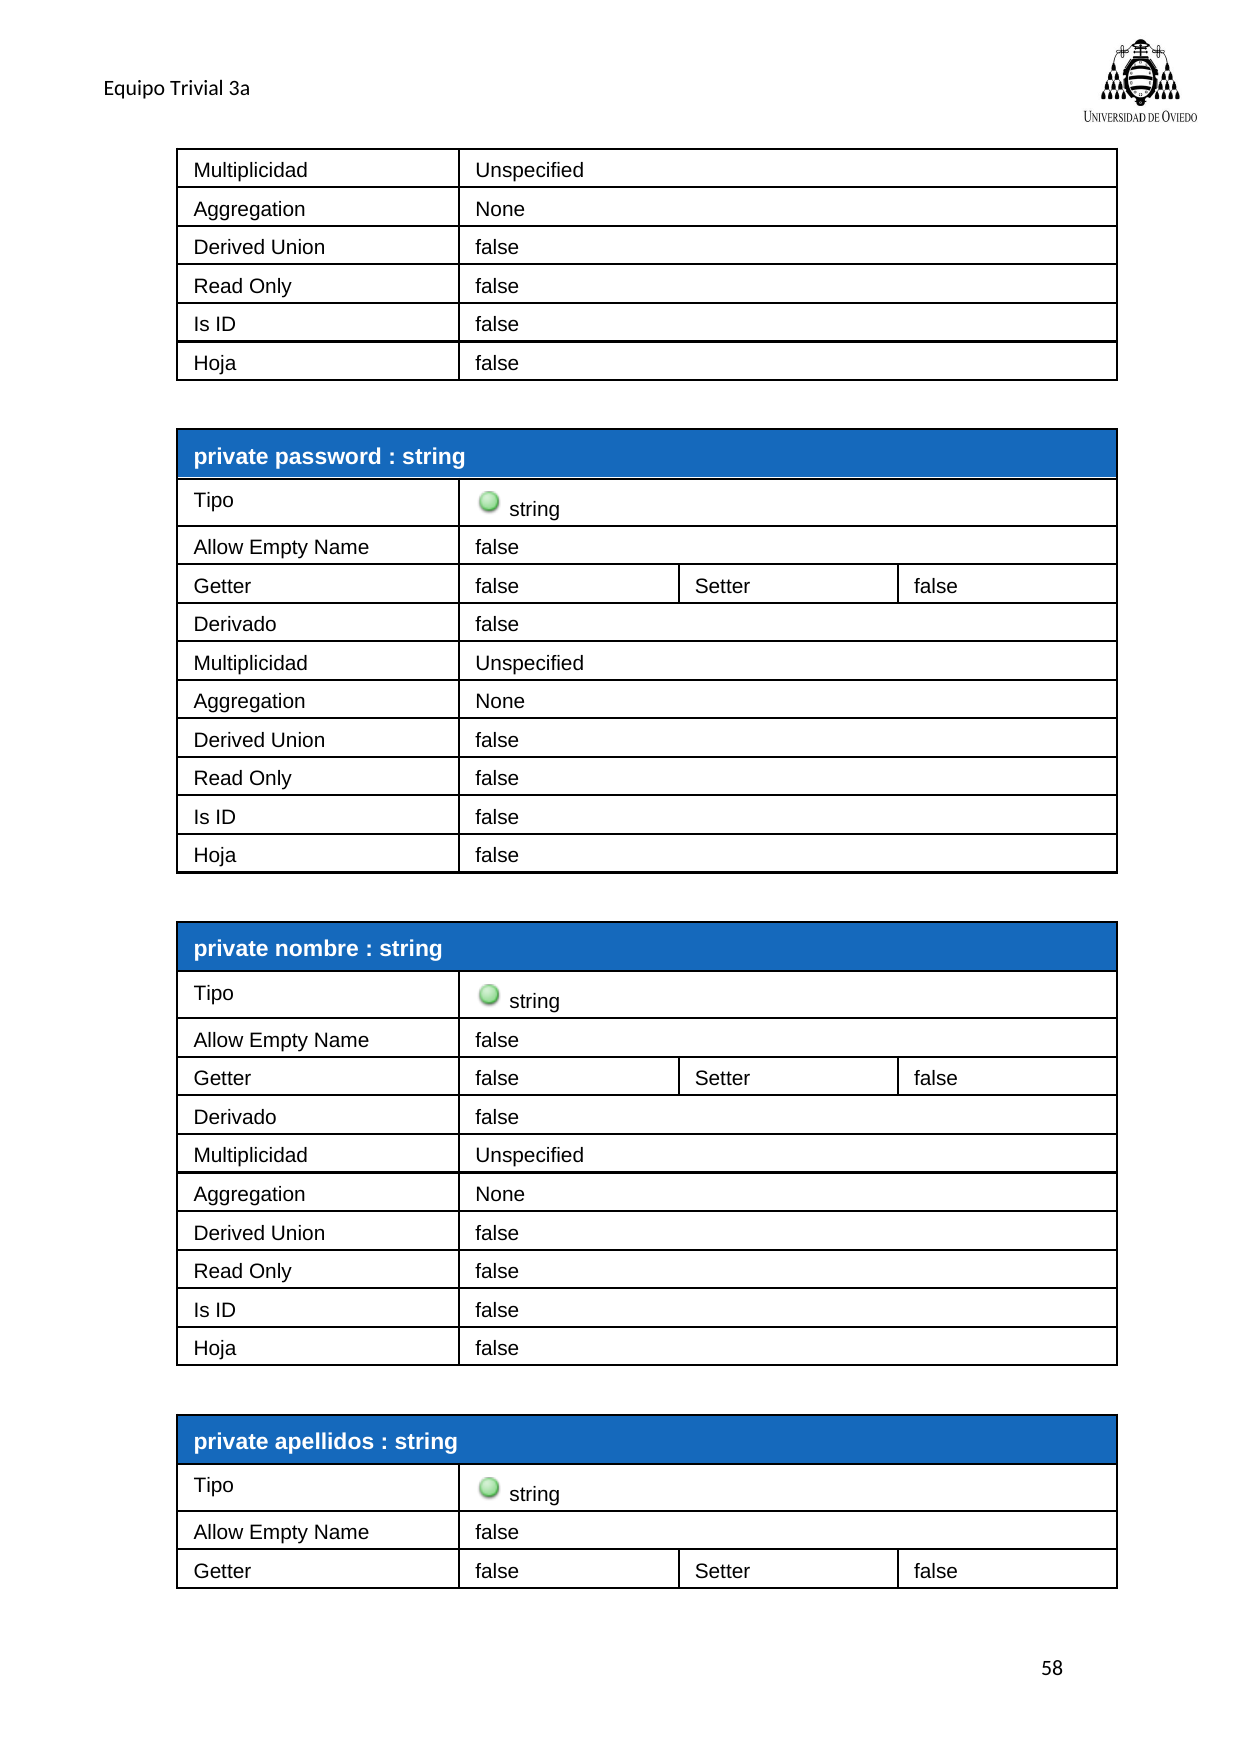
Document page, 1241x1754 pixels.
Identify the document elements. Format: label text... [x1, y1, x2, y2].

table_cell string [460, 480, 1116, 524]
table_cell Multiplicidad [178, 150, 458, 186]
table_cell Hoja [178, 343, 458, 379]
table_cell Setter [680, 1058, 897, 1094]
table_cell Read Only [178, 265, 458, 302]
table_cell Is ID [178, 1289, 458, 1326]
table_cell false [460, 1096, 1116, 1133]
picture [475, 1473, 504, 1502]
table_cell Setter [680, 1550, 897, 1587]
table_cell Tipo [178, 1465, 458, 1510]
table_cell Getter [178, 565, 458, 602]
table_cell Aggregation [178, 681, 458, 717]
table_cell Multiplicidad [178, 642, 458, 679]
table_cell false [460, 835, 1116, 871]
table_cell Is ID [178, 796, 458, 833]
table_cell false [460, 1058, 678, 1094]
table_header private apellidos : string [178, 1416, 1116, 1463]
table_cell false [899, 1058, 1116, 1094]
table_cell Derived Union [178, 227, 458, 263]
table_cell false [460, 527, 1116, 563]
table_cell false [460, 304, 1116, 340]
table_cell false [460, 758, 1116, 794]
table_cell false [460, 565, 678, 602]
table_cell Aggregation [178, 1174, 458, 1210]
table_cell Hoja [178, 835, 458, 871]
picture [475, 980, 504, 1009]
table_cell false [899, 1550, 1116, 1587]
table_cell Allow Empty Name [178, 1019, 458, 1056]
table_cell Derivado [178, 1096, 458, 1133]
table_cell Tipo [178, 480, 458, 524]
table_cell false [899, 565, 1116, 602]
table_cell Derived Union [178, 1212, 458, 1248]
table_cell Derived Union [178, 719, 458, 756]
table_cell Read Only [178, 1251, 458, 1287]
table_cell false [460, 343, 1116, 379]
table_cell Unspecified [460, 642, 1116, 679]
picture [475, 487, 504, 516]
table_cell Allow Empty Name [178, 527, 458, 563]
table_cell Derivado [178, 604, 458, 640]
table_cell Read Only [178, 758, 458, 794]
table_cell Hoja [178, 1328, 458, 1364]
table_cell string [460, 972, 1116, 1017]
table_cell false [460, 1212, 1116, 1248]
table_cell Unspecified [460, 1135, 1116, 1171]
table_cell Tipo [178, 972, 458, 1017]
table_cell false [460, 227, 1116, 263]
table_header private password : string [178, 430, 1116, 477]
table_cell false [460, 1289, 1116, 1326]
table_cell Allow Empty Name [178, 1512, 458, 1548]
table_cell Setter [680, 565, 897, 602]
table_header private nombre : string [178, 923, 1116, 970]
table_cell Is ID [178, 304, 458, 340]
table_cell None [460, 681, 1116, 717]
picture [1077, 35, 1198, 123]
table_cell false [460, 796, 1116, 833]
table_cell false [460, 719, 1116, 756]
table_cell Aggregation [178, 188, 458, 225]
table_cell false [460, 1251, 1116, 1287]
table_cell false [460, 604, 1116, 640]
table_cell string [460, 1465, 1116, 1510]
table_cell false [460, 265, 1116, 302]
table_cell Getter [178, 1058, 458, 1094]
table_cell false [460, 1550, 678, 1587]
table_cell None [460, 1174, 1116, 1210]
table_cell Getter [178, 1550, 458, 1587]
table_cell false [460, 1019, 1116, 1056]
table_cell Unspecified [460, 150, 1116, 186]
table_cell false [460, 1328, 1116, 1364]
table_cell None [460, 188, 1116, 225]
table_cell false [460, 1512, 1116, 1548]
table_cell Multiplicidad [178, 1135, 458, 1171]
